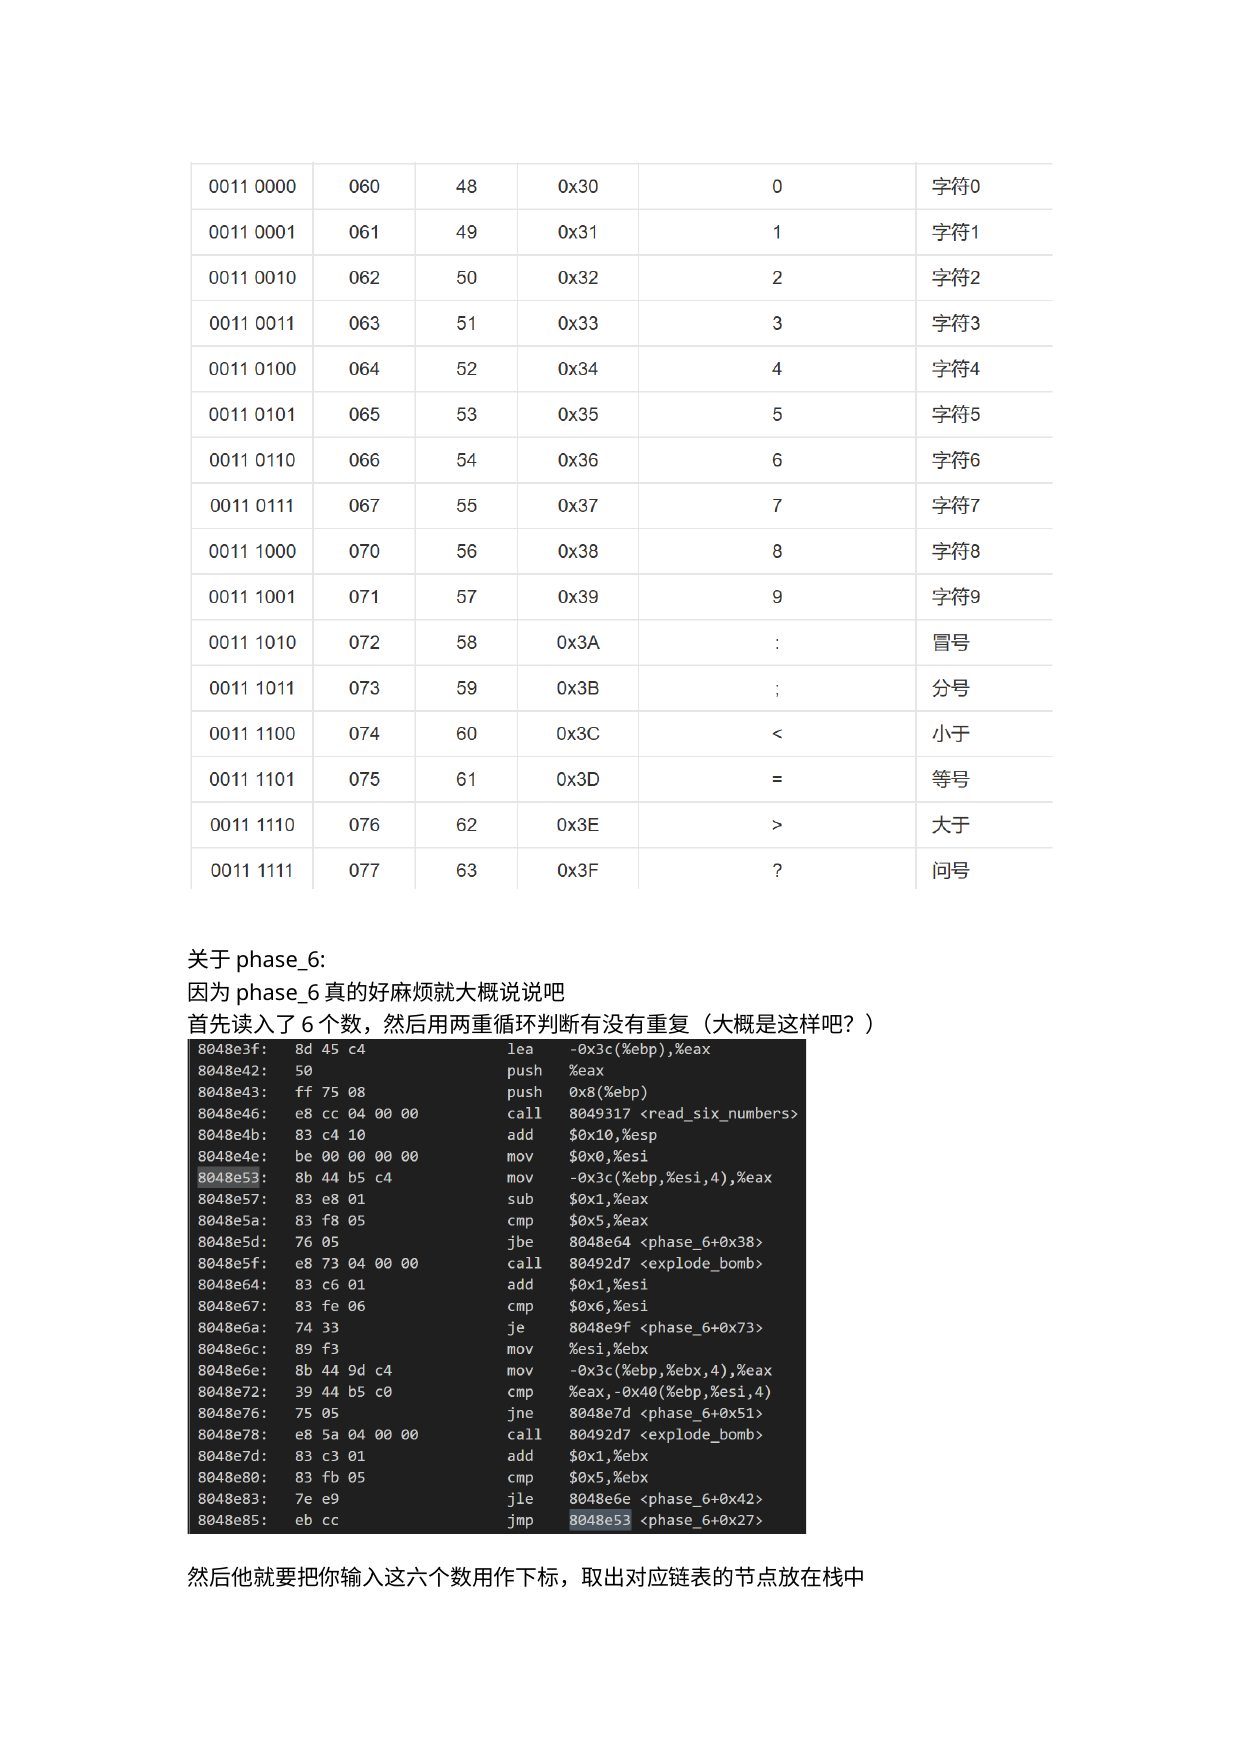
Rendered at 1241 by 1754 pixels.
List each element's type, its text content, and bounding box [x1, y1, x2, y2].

text 因为phase_6真的好麻烦就大概说说吧 [187, 974, 1053, 1007]
picture [187, 1039, 807, 1534]
text 首先读入了6个数，然后用两重循环判断有没有重复（大概是这样吧？） [187, 1007, 1053, 1039]
text 然后他就要把你输入这六个数用作下标，取出对应链表的节点放在栈中 [187, 1559, 1053, 1592]
picture [187, 162, 1053, 889]
text 关于phase_6: [187, 942, 1053, 974]
